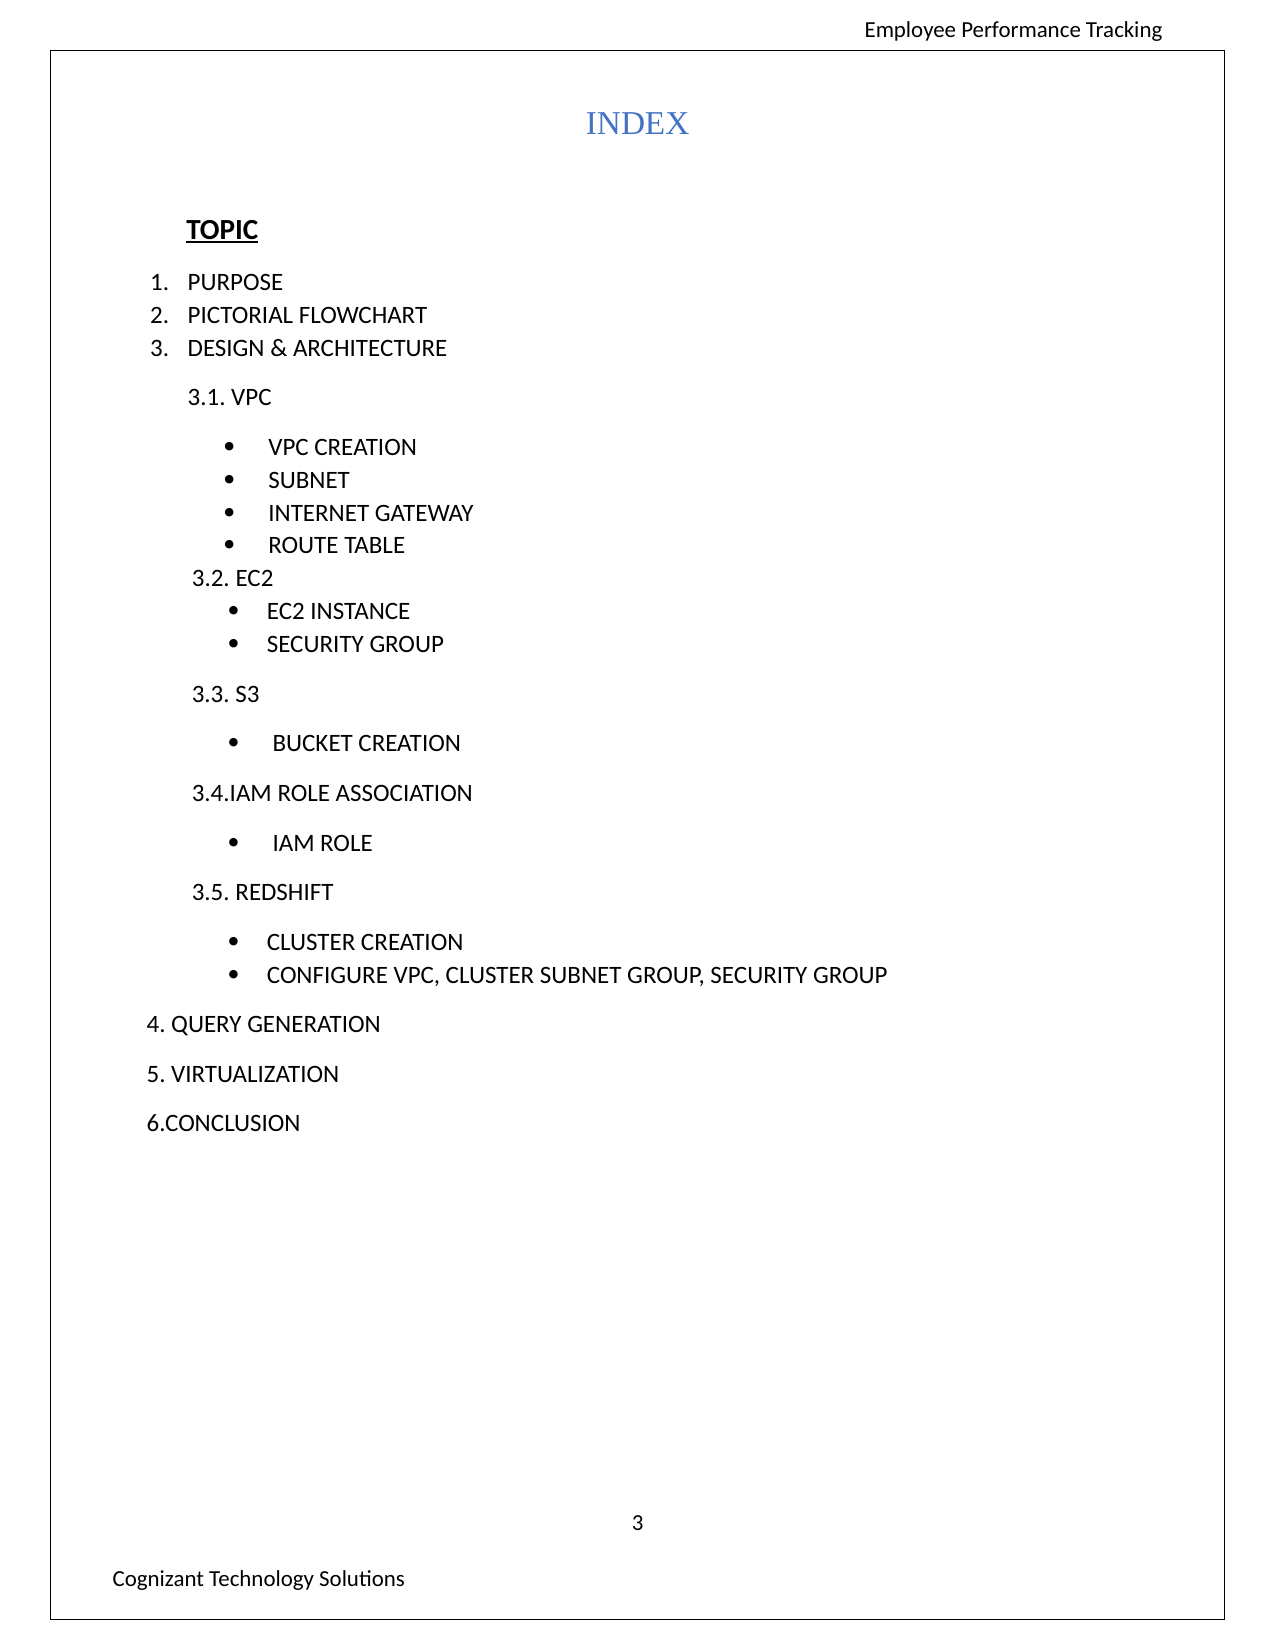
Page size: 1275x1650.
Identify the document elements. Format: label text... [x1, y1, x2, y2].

list PICTORIAL FLOWCHART [150, 299, 1162, 329]
text TOPIC [112, 211, 1162, 246]
list EC2 [192, 562, 1162, 593]
text INDEX [112, 103, 1162, 141]
list CLUSTER CREATION [229, 926, 1162, 956]
list BUCKET CREATION [229, 727, 1162, 758]
text 3.3. S3 [112, 678, 1162, 708]
list EC2 INSTANCE [229, 595, 1162, 626]
list PURPOSE [150, 266, 1162, 296]
list SUBNET [225, 464, 1162, 494]
list ROUTE TABLE [225, 529, 1162, 560]
text 5. VIRTUALIZATION [112, 1058, 1162, 1088]
list IAM ROLE [229, 827, 1162, 857]
text 3.4.IAM ROLE ASSOCIATION [112, 777, 1162, 808]
list SECURITY GROUP [229, 628, 1162, 659]
list DESIGN & ARCHITECTURE [150, 332, 1162, 362]
text 4. QUERY GENERATION [112, 1008, 1162, 1039]
list VPC CREATION [225, 431, 1162, 461]
text 6.CONCLUSION [112, 1107, 1162, 1138]
text 3.1. VPC [187, 381, 1162, 412]
list CONFIGURE VPC, CLUSTER SUBNET GROUP, SECURITY GROUP [229, 959, 1162, 989]
text 3.5. REDSHIFT [112, 876, 1162, 907]
list INTERNET GATEWAY [225, 497, 1162, 527]
